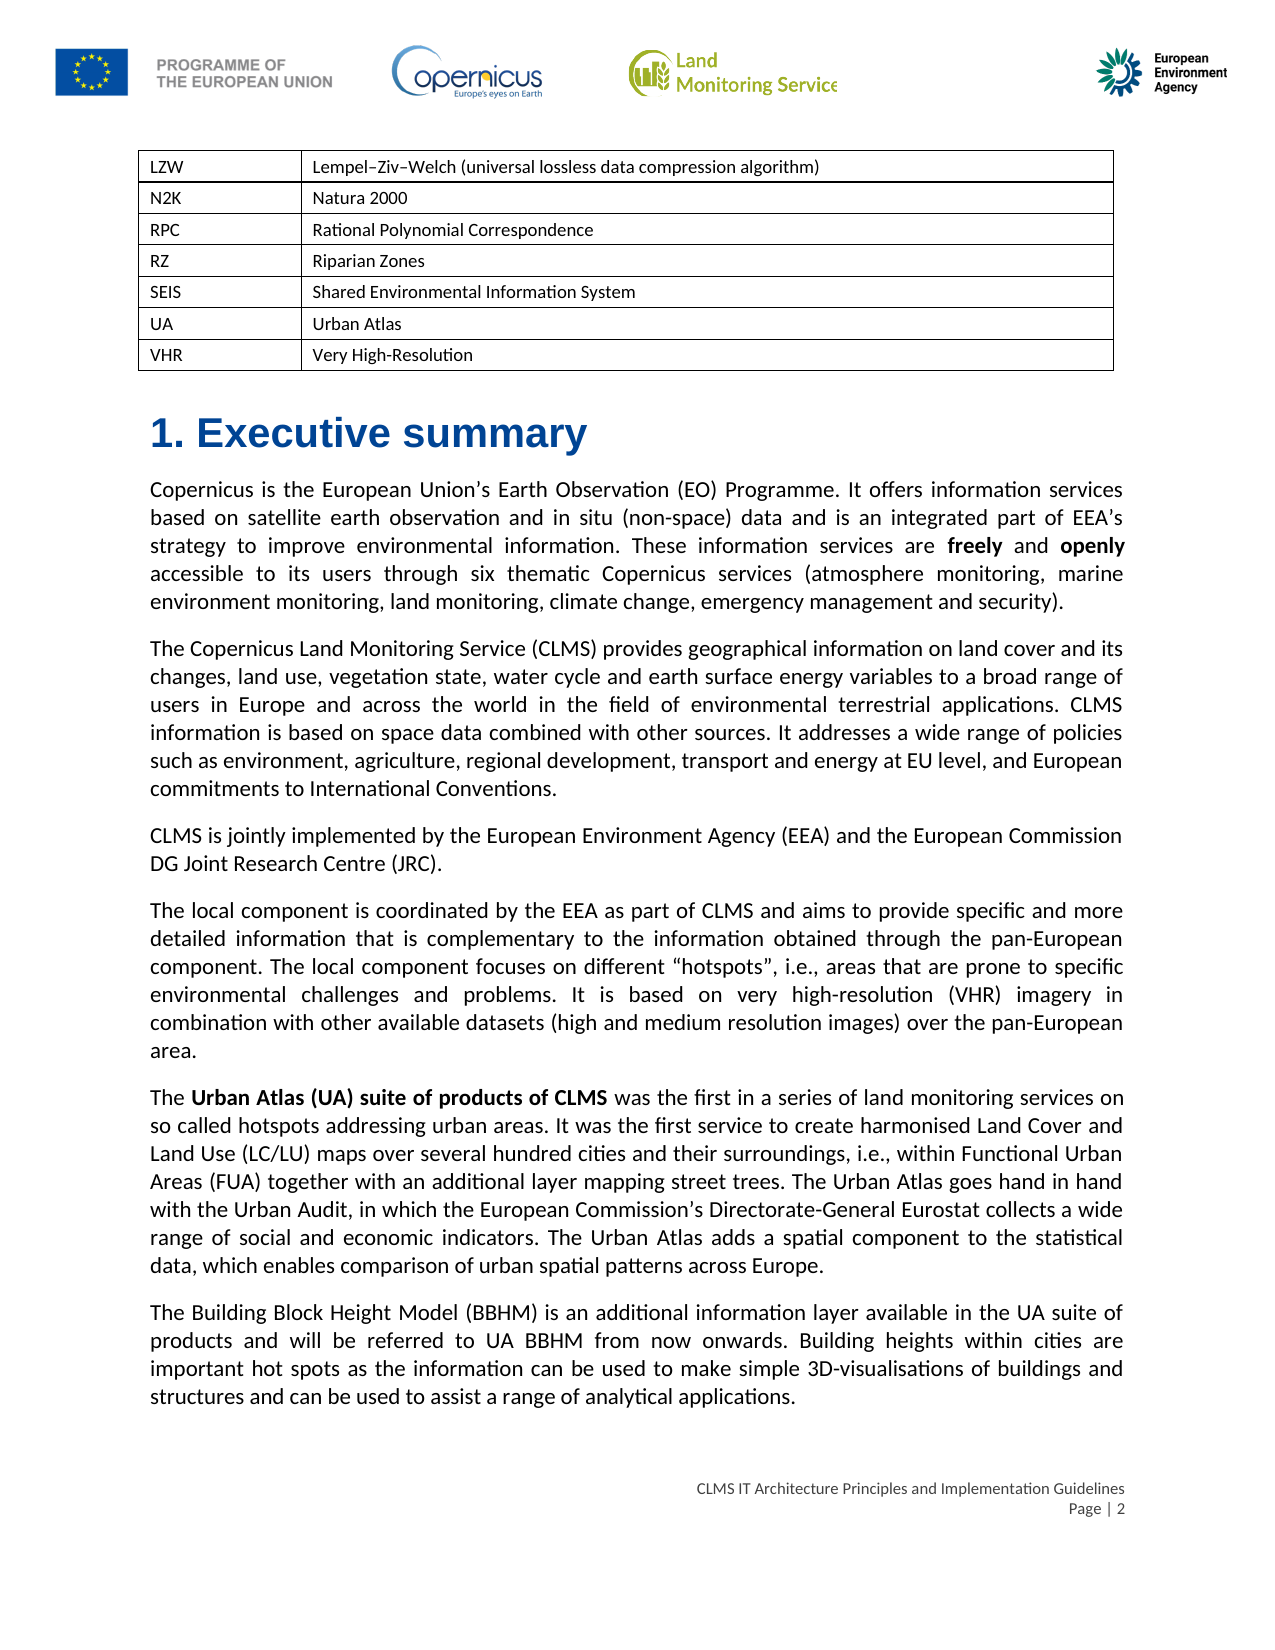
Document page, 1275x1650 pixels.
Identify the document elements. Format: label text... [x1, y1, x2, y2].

picture [1094, 46, 1228, 97]
text Copernicus is the European Union’s Earth Observation (EO) Programme. It offers information services based on satellite earth observation and in situ (non-space) data and is an integrated part of EEA’s strategy to improve environmental information. These information services are freely and openly accessible to its users through six thematic Copernicus services (atmosphere monitoring, marine environment monitoring, land monitoring, climate change, emergency management and security). [150, 475, 1125, 616]
table_cell Natura 2000 [302, 183, 1113, 213]
text The Urban Atlas (UA) suite of products of CLMS was the first in a series of land monitoring services on so called hotspots addressing urban areas. It was the first service to create harmonised Land Cover and Land Use (LC/LU) maps over several hundred cities and their surroundings, i.e., within Functional Urban Areas (FUA) together with an additional layer mapping street trees. The Urban Atlas goes hand in hand with the Urban Audit, in which the European Commission’s Directorate-General Eurostat collects a wide range of social and economic indicators. The Urban Atlas adds a spatial component to the statistical data, which enables comparison of urban spatial patterns across Europe. [150, 1083, 1125, 1279]
table_cell Very High-Resolution [302, 340, 1113, 370]
table_cell RPC [139, 214, 301, 244]
table_cell N2K [139, 183, 301, 213]
picture [628, 50, 837, 97]
picture [29, 21, 351, 124]
text The local component is coordinated by the EEA as part of CLMS and aims to provide specific and more detailed information that is complementary to the information obtained through the pan-European component. The local component focuses on different “hotspots”, i.e., areas that are prone to specific environmental challenges and problems. It is based on very high-resolution (VHR) imagery in combination with other available datasets (high and medium resolution images) over the pan-European area. [150, 896, 1125, 1064]
table_cell RZ [139, 245, 301, 276]
table_cell Riparian Zones [302, 245, 1113, 276]
table_cell UA [139, 308, 301, 339]
table_cell Rational Polynomial Correspondence [302, 214, 1113, 244]
table_cell LZW [139, 151, 301, 181]
table_cell Shared Environmental Information System [302, 277, 1113, 307]
table_cell SEIS [139, 277, 301, 307]
table_cell VHR [139, 340, 301, 370]
text The Copernicus Land Monitoring Service (CLMS) provides geographical information on land cover and its changes, land use, vegetation state, water cycle and earth surface energy variables to a broad range of users in Europe and across the world in the field of environmental terrestrial applications. CLMS information is based on space data combined with other sources. It addresses a wide range of policies such as environment, agriculture, regional development, transport and energy at EU level, and European commitments to International Conventions. [150, 634, 1125, 802]
text CLMS is jointly implemented by the European Environment Agency (EEA) and the European Commission DG Joint Research Centre (JRC). [150, 821, 1125, 877]
picture [371, 15, 560, 130]
text The Building Block Height Model (BBHM) is an additional information layer available in the UA suite of products and will be referred to UA BBHM from now onwards. Building heights within cities are important hot spots as the information can be used to make simple 3D-visualisations of buildings and structures and can be used to assist a range of analytical applications. [150, 1298, 1125, 1410]
subtitle 1. Executive summary [150, 409, 1125, 457]
table_cell Urban Atlas [302, 308, 1113, 339]
table_cell Lempel–Ziv–Welch (universal lossless data compression algorithm) [302, 151, 1113, 181]
